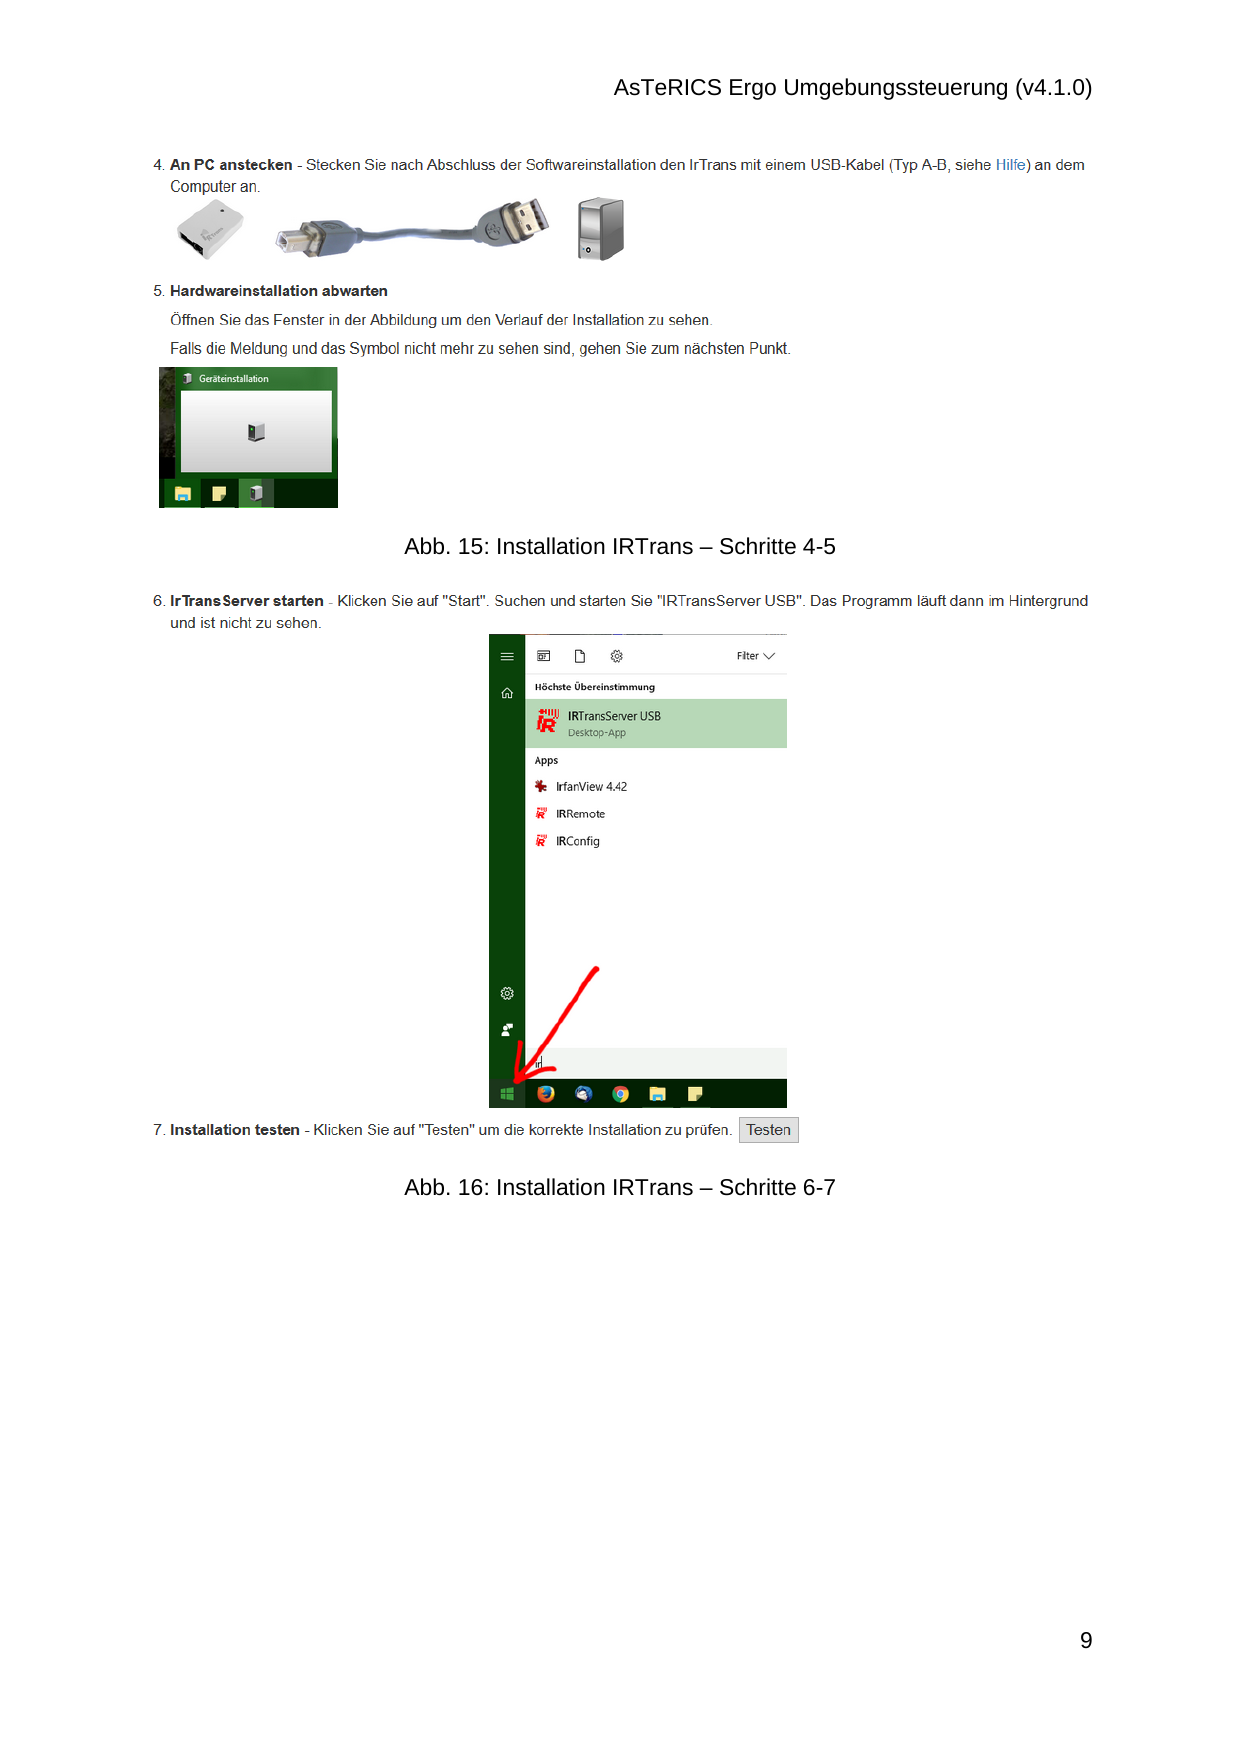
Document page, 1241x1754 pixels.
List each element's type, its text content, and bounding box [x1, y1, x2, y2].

text Abb. 16: Installation IRTrans – Schritte 6-7 [148, 1169, 1093, 1200]
picture [147, 147, 1093, 518]
text Abb. 15: Installation IRTrans – Schritte 4-5 [148, 530, 1093, 559]
picture [147, 584, 1093, 1149]
